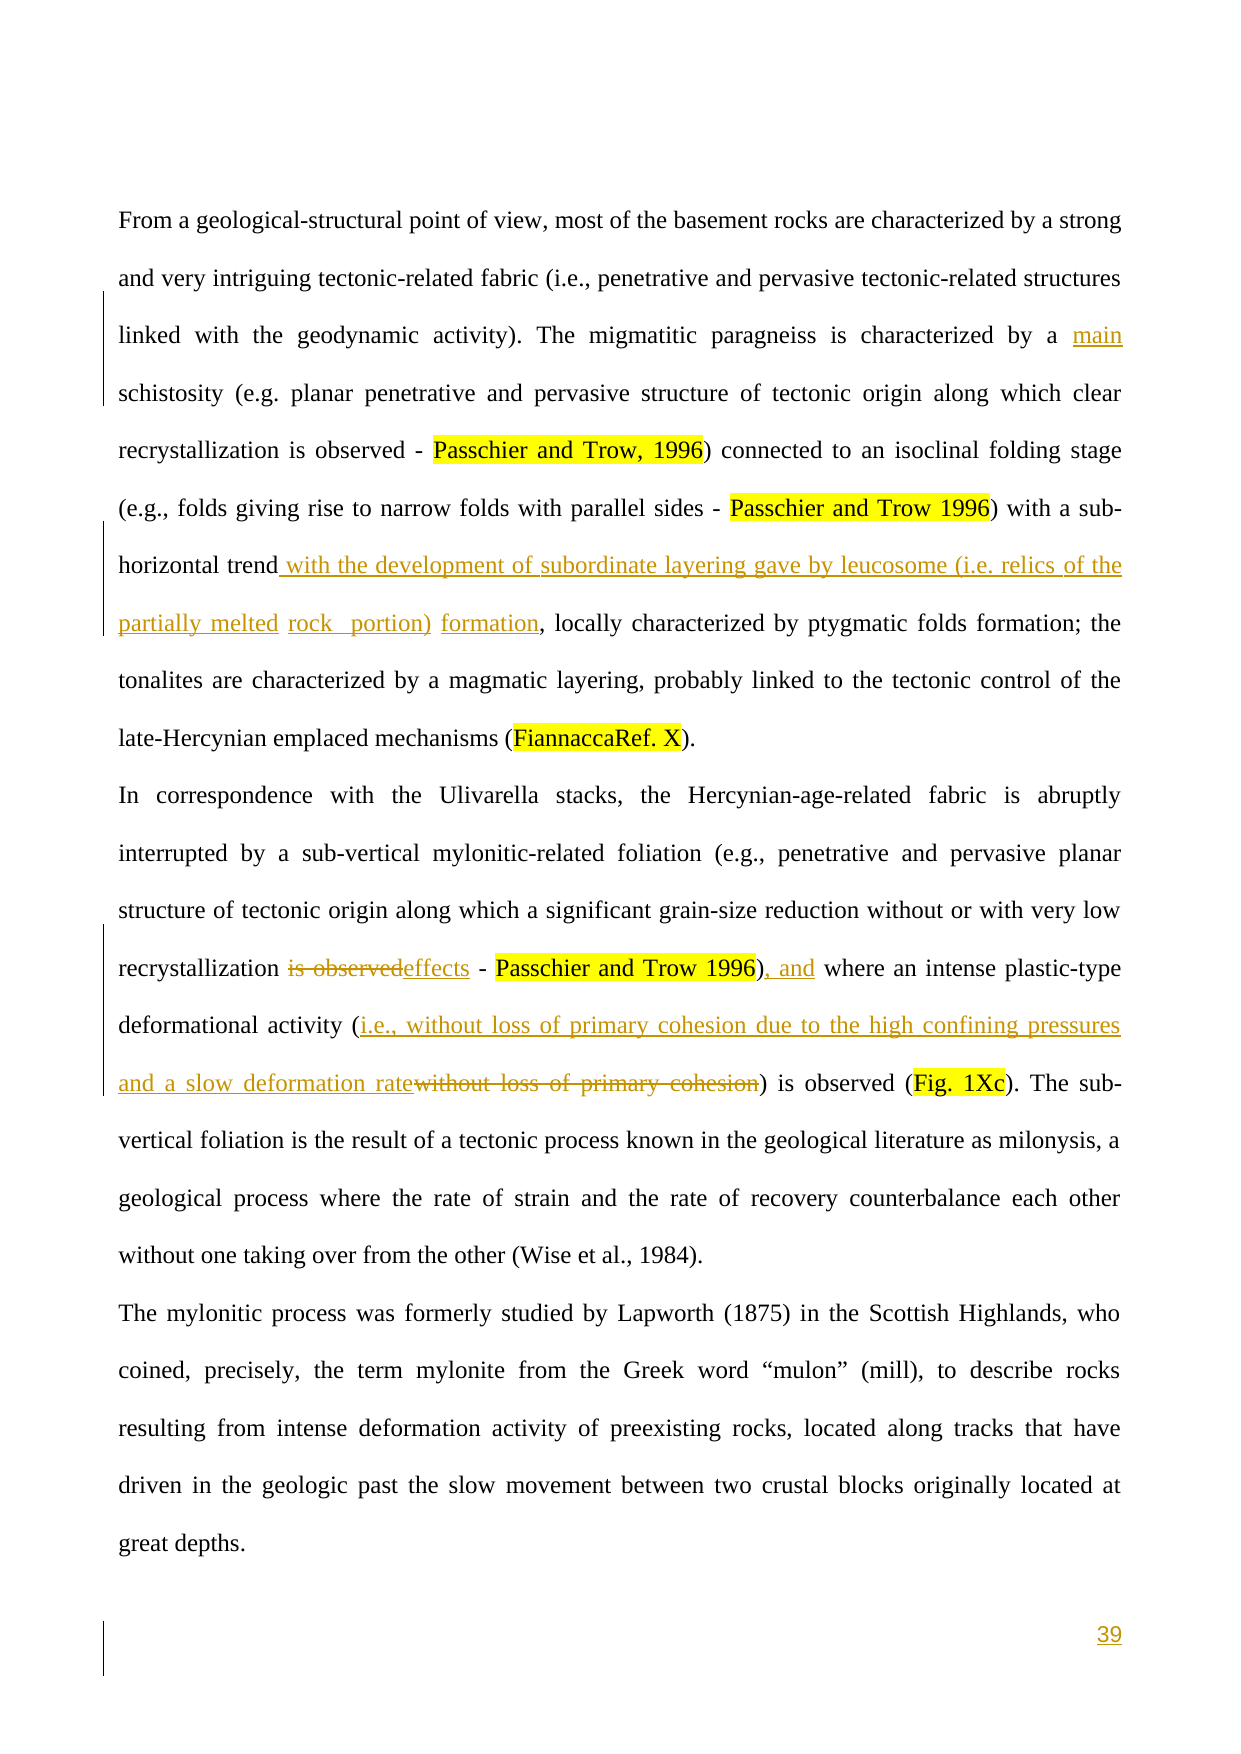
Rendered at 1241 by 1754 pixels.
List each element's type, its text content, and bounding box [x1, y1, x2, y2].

text From a geological-structural point of view, most of the basement rocks are characterized by a strong and very intriguing tectonic-related fabric (i.e., penetrative and pervasive tectonic-related structures linked with the geodynamic activity). The migmatitic paragneiss is characterized by a schistosity (e.g. planar penetrative and pervasive structure of tectonic origin along which clear recrystallization is observed - Passchier and Trow, 1996) connected to an isoclinal folding stage (e.g., folds giving rise to narrow folds with parallel sides - Passchier and Trow 1996) with a sub-horizontal trend , locally characterized by ptygmatic folds formation; the tonalites are characterized by a magmatic layering, probably linked to the tectonic control of the late-Hercynian emplaced mechanisms (FiannaccaRef. X). [118, 205, 1122, 751]
text The mylonitic process was formerly studied by Lapworth (1875) in the Scottish Highlands, who coined, precisely, the term mylonite from the Greek word “mulon” (mill), to describe rocks resulting from intense deformation activity of preexisting rocks, located along tracks that have driven in the geologic past the slow movement between two crustal blocks originally located at great depths. [118, 1298, 1122, 1556]
text In correspondence with the Ulivarella stacks, the Hercynian-age-related fabric is abruptly interrupted by a sub-vertical mylonitic-related foliation (e.g., penetrative and pervasive planar structure of tectonic origin along which a significant grain-size reduction without or with very low recrystallization - Passchier and Trow 1996) where an intense plastic-type deformational activity () is observed (Fig. 1Xc). The sub-vertical foliation is the result of a tectonic process known in the geological literature as milonysis, a geological process where the rate of strain and the rate of recovery counterbalance each other without one taking over from the other (Wise et al., 1984). [118, 780, 1122, 1269]
